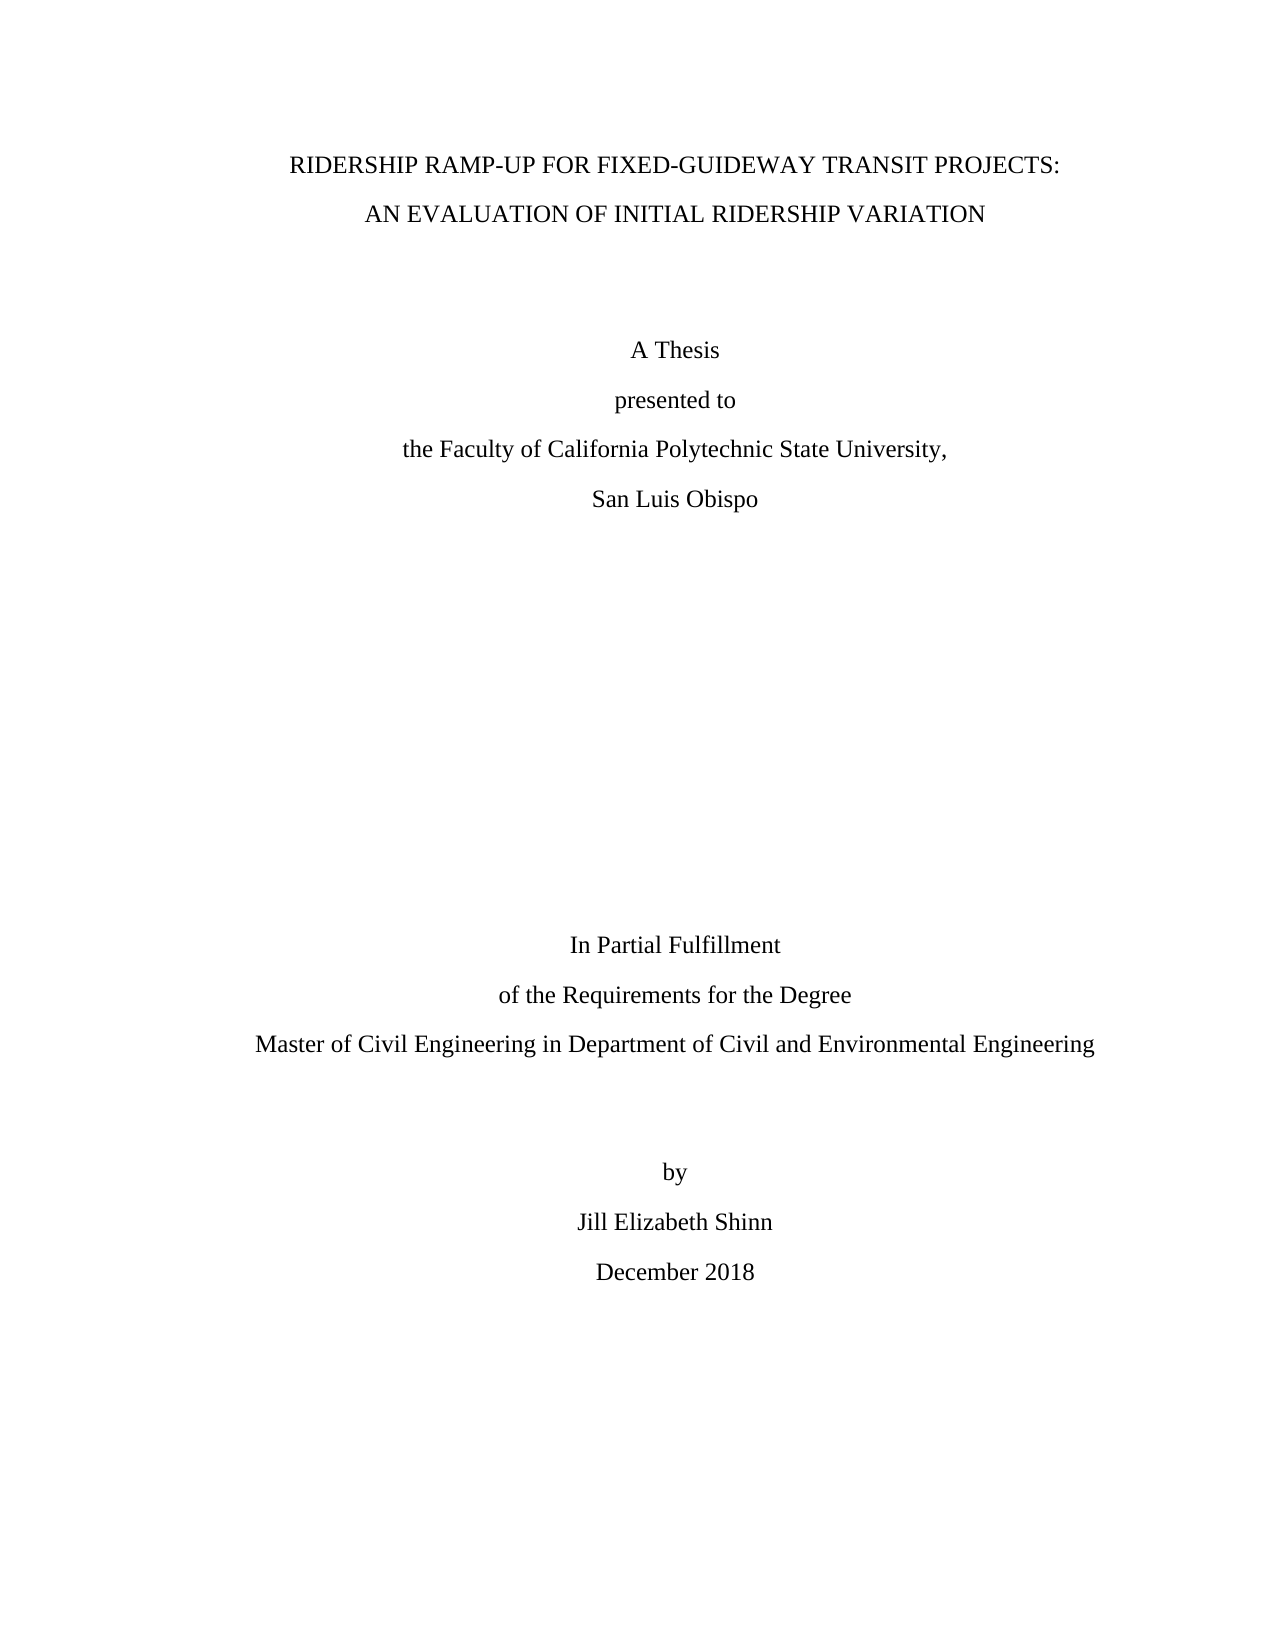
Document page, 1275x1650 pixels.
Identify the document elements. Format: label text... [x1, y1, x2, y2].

text presented to [225, 385, 1125, 414]
text RIDERSHIP RAMP-UP FOR FIXED-GUIDEWAY TRANSIT PROJECTS: [225, 150, 1125, 179]
text San Luis Obispo [225, 484, 1125, 513]
text AN EVALUATION OF INITIAL RIDERSHIP VARIATION [225, 199, 1125, 228]
text In Partial Fulfillment [225, 930, 1125, 959]
text Master of Civil Engineering in Department of Civil and Environmental Engineering [225, 1029, 1125, 1058]
text by [225, 1157, 1125, 1186]
text A Thesis [225, 335, 1125, 364]
text Jill Elizabeth Shinn [225, 1207, 1125, 1236]
text the Faculty of California Polytechnic State University, [225, 434, 1125, 463]
text December 2018 [225, 1257, 1125, 1285]
text of the Requirements for the Degree [225, 980, 1125, 1009]
